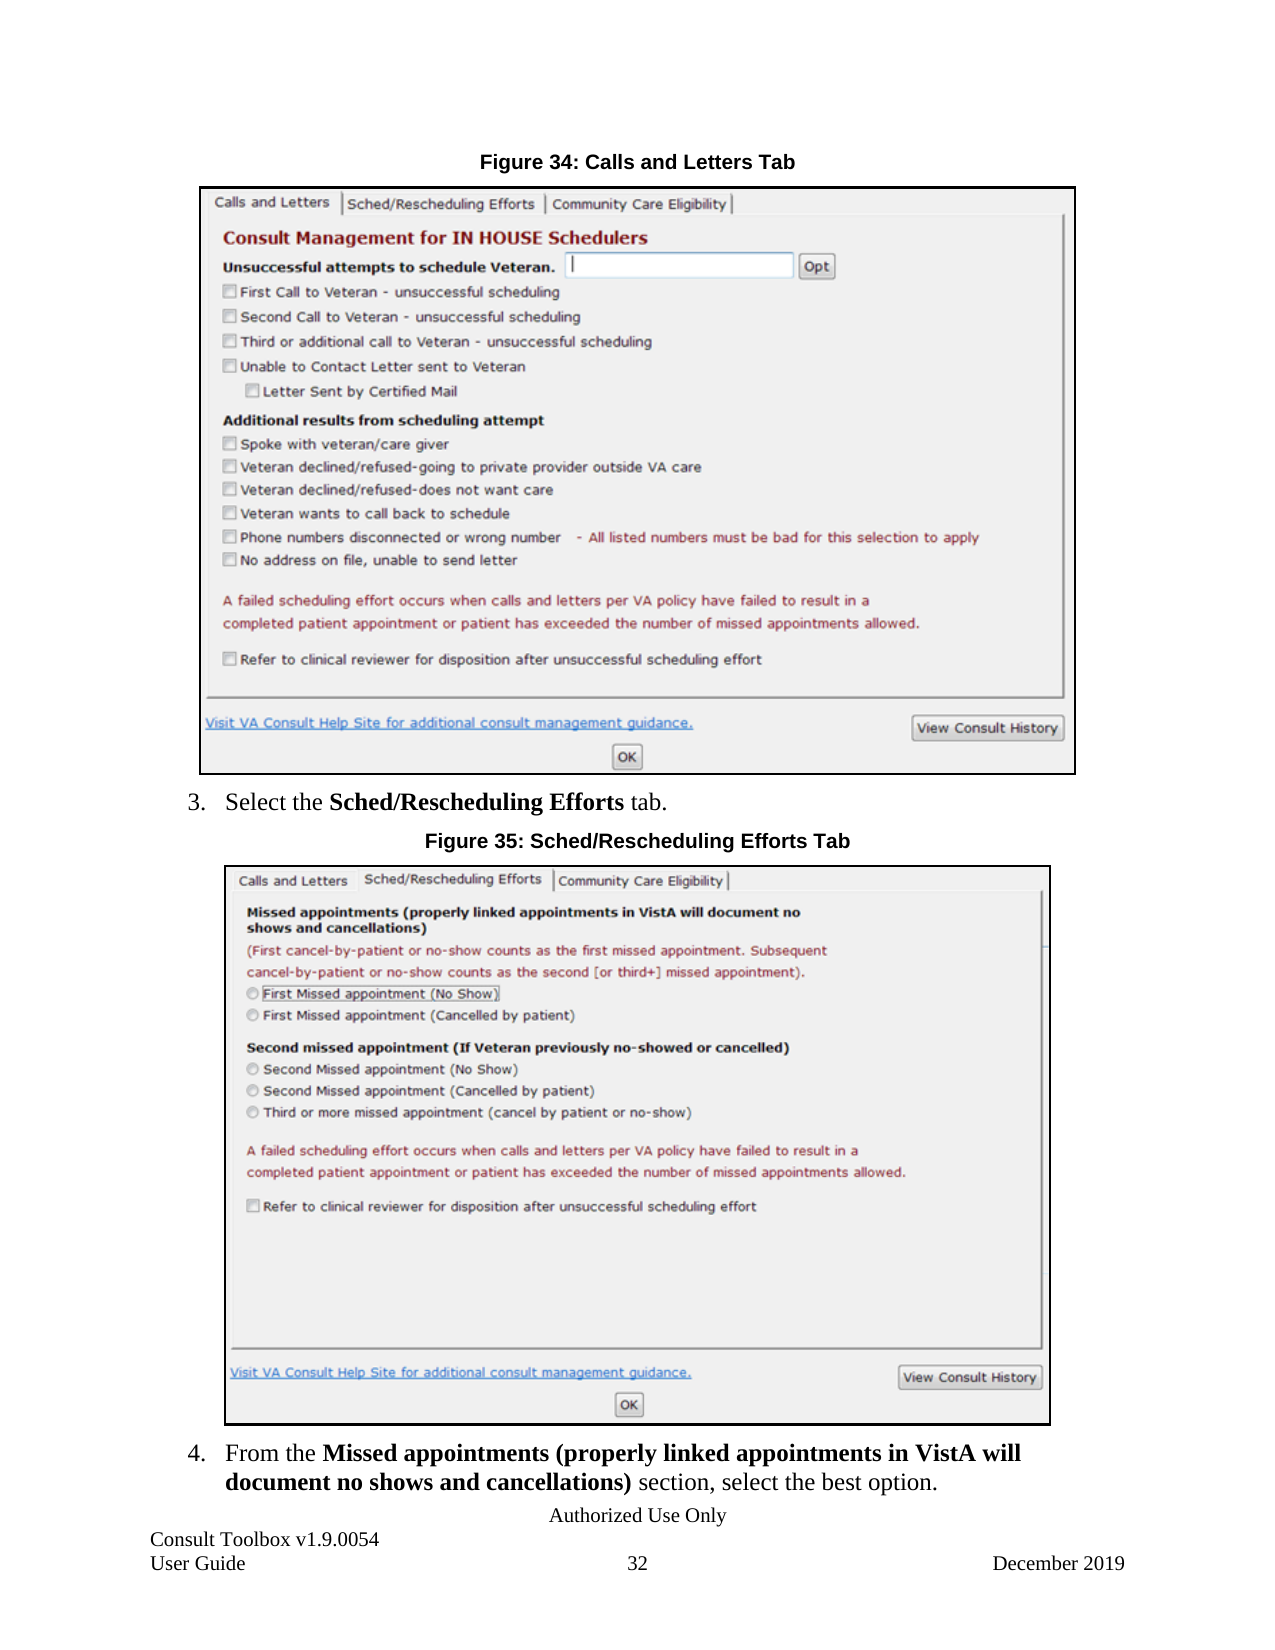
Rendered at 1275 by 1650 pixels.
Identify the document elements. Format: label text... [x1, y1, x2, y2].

text From the Missed appointments (properly linked appointments in VistA will document no shows and cancellations) section, select the best option. [187, 1438, 1125, 1496]
text Figure 35: Sched/Rescheduling Efforts Tab [150, 829, 1125, 853]
text Select the Sched/Rescheduling Efforts tab. [187, 787, 1125, 816]
text Figure 34: Calls and Letters Tab [150, 150, 1125, 174]
picture [226, 867, 1049, 1423]
picture [201, 189, 1074, 773]
